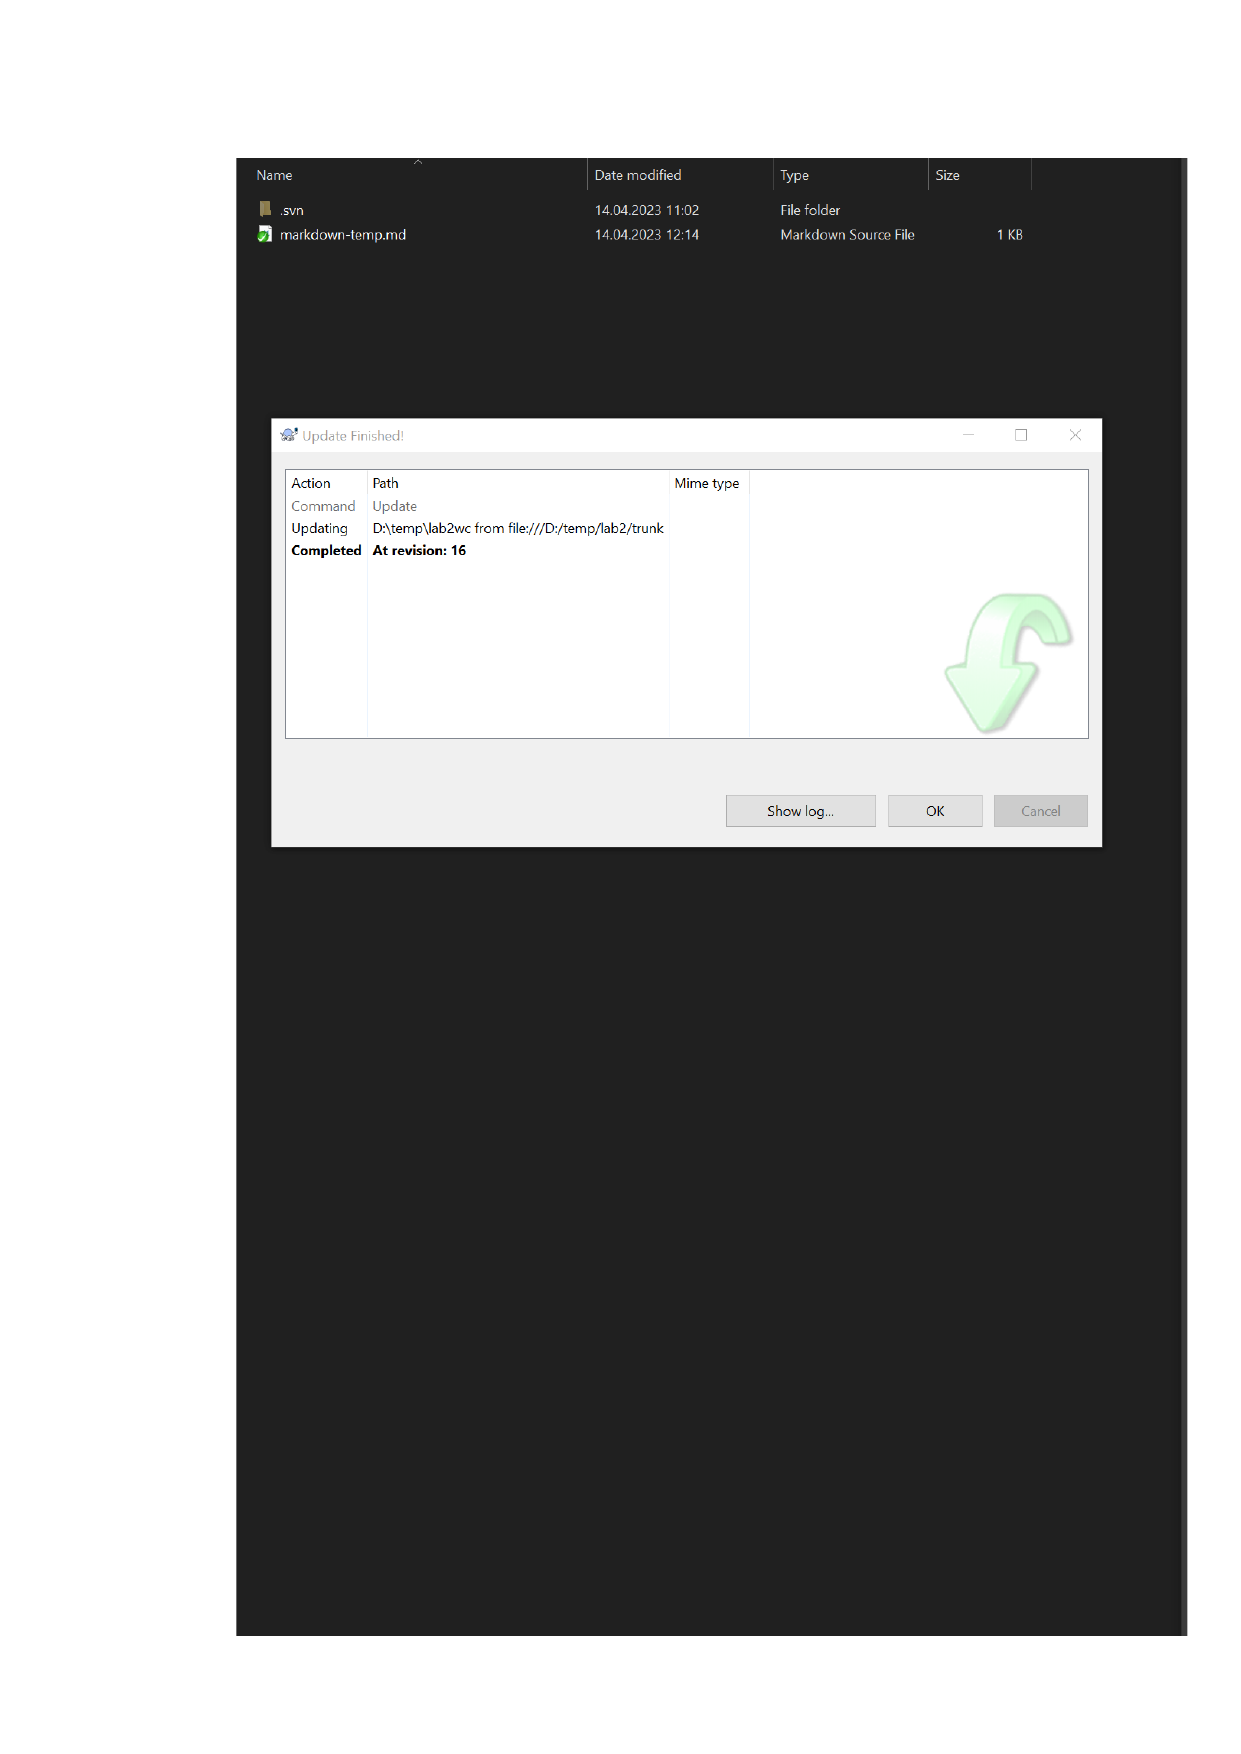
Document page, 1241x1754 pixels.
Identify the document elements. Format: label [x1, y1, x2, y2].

picture [236, 158, 1188, 1636]
